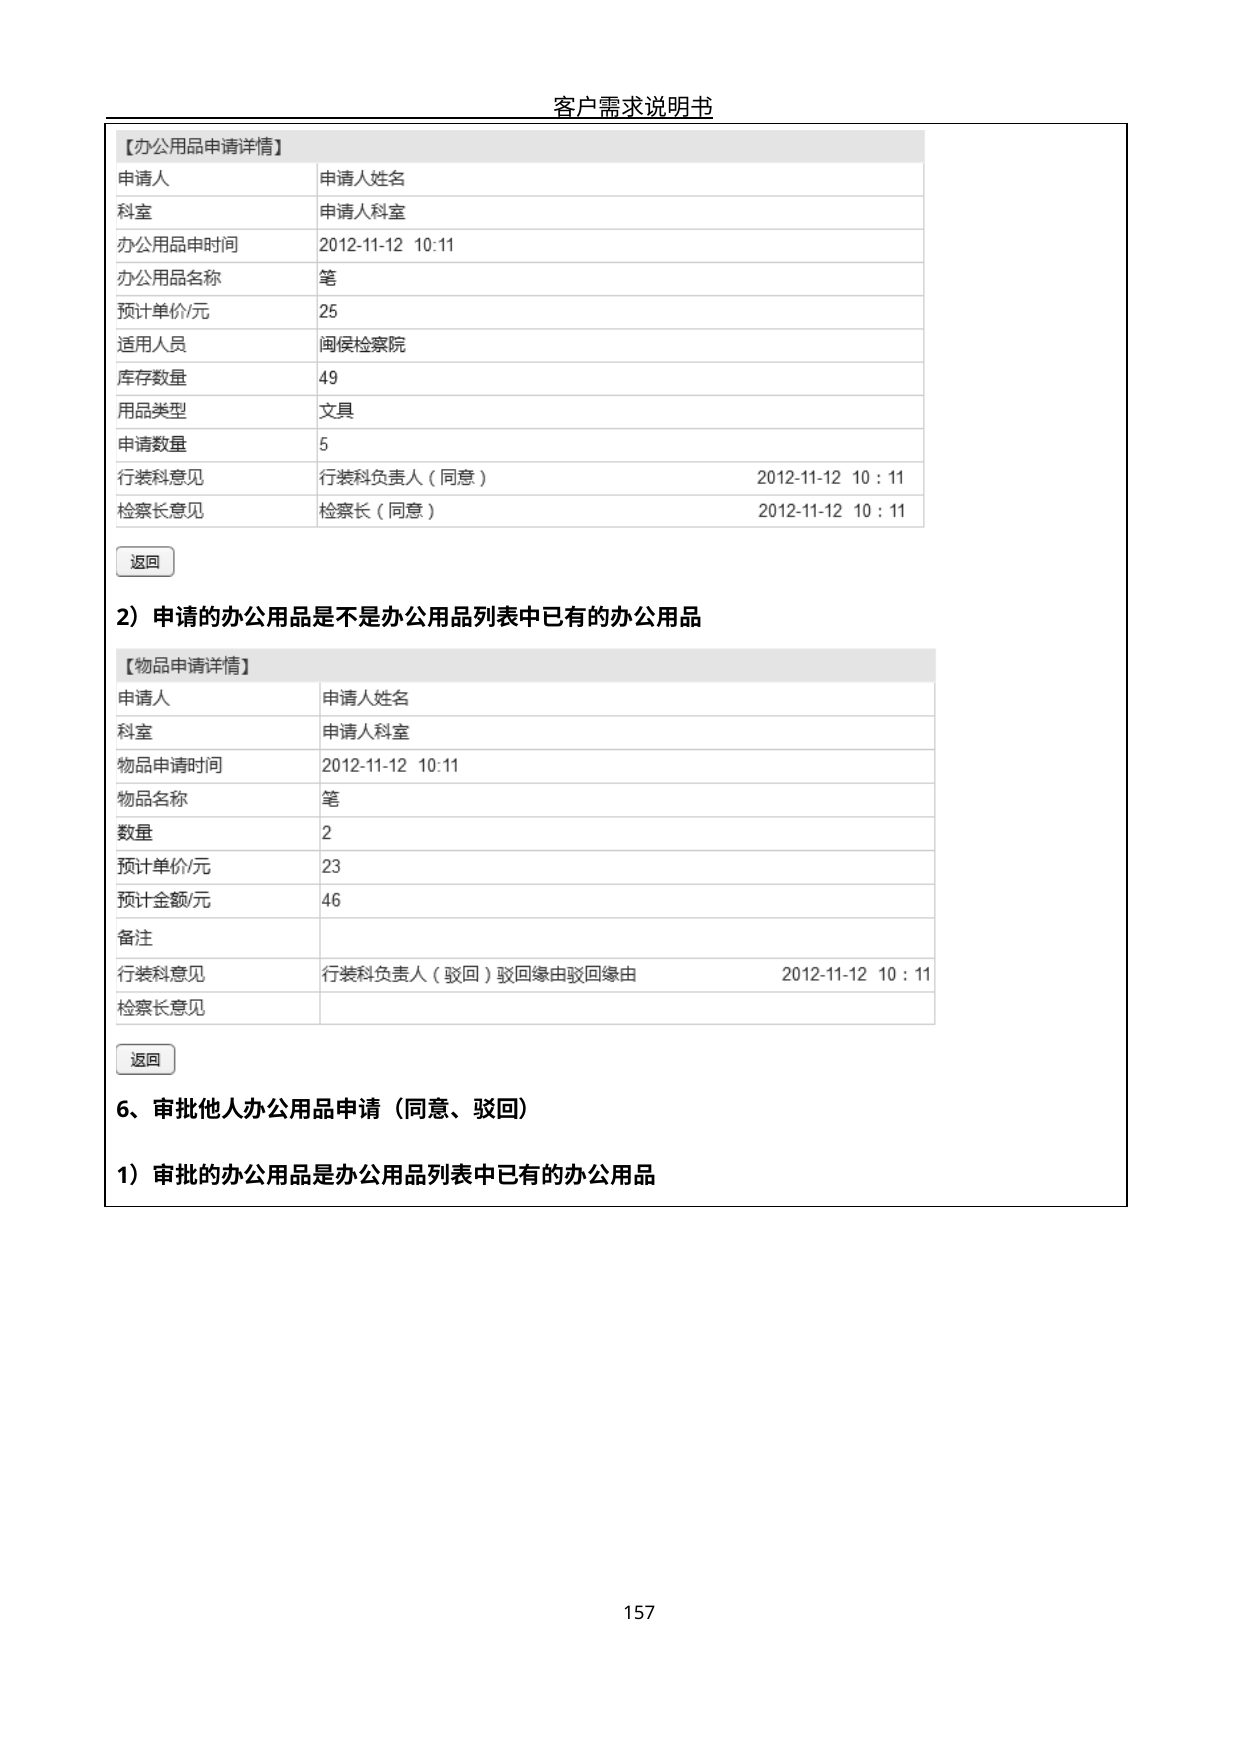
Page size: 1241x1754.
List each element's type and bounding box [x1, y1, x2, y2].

picture [116, 648, 937, 1075]
picture [116, 130, 926, 577]
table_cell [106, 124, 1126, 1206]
